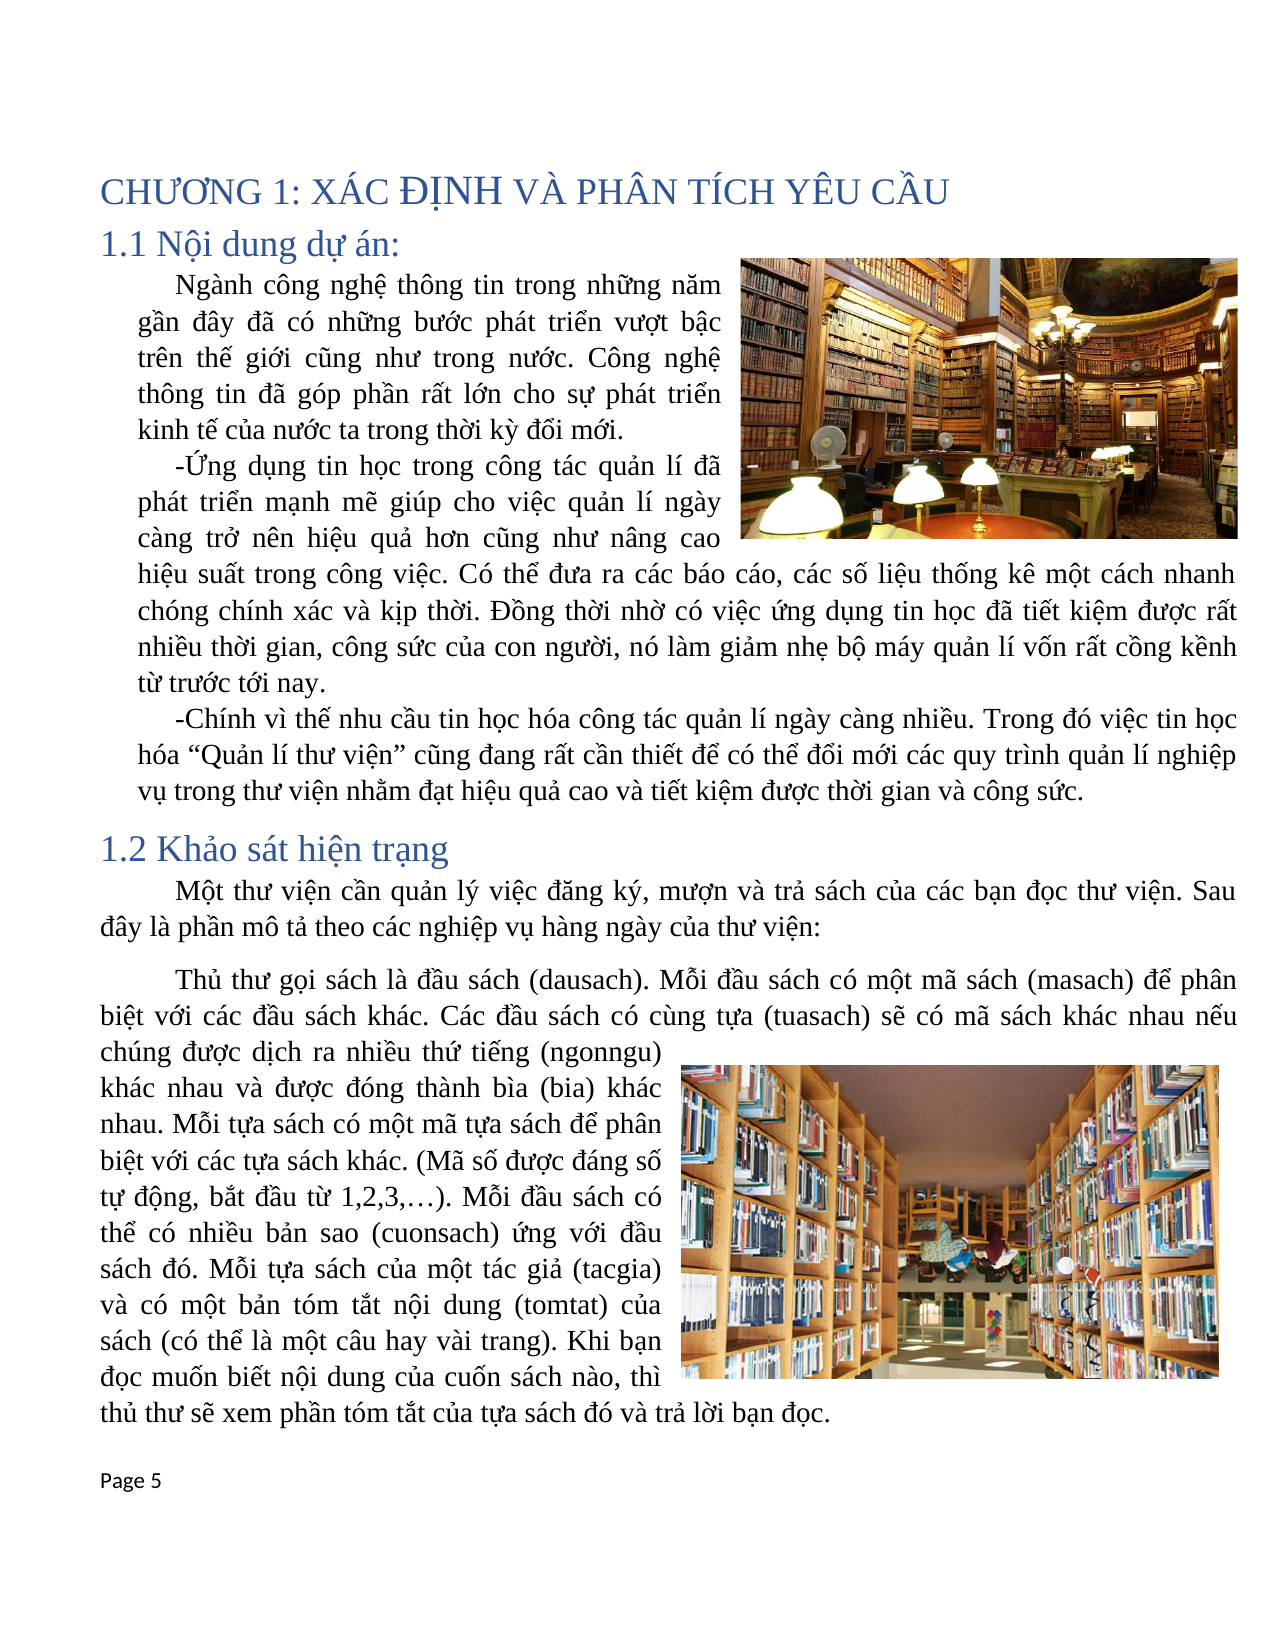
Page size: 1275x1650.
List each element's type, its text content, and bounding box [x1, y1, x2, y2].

list Ngành công nghệ thông tin trong những năm gần đây đã có những bước phát triển vượt bậc trên thế giới cũng như trong nước. Công nghệ thông tin đã góp phần rất lớn cho sự phát triển kinh tế của nước ta trong thời kỳ đổi mới. [137, 267, 740, 446]
picture [740, 258, 1238, 539]
list -Chính vì thế nhu cầu tin học hóa công tác quản lí ngày càng nhiều. Trong đó việc tin học hóa “Quản lí thư viện” cũng đang rất cần thiết để có thể đổi mới các quy trình quản lí nghiệp vụ trong thư viện nhằm đạt hiệu quả cao và tiết kiệm được thời gian và công sức. [137, 701, 1237, 807]
picture [681, 1065, 1219, 1379]
subtitle CHƯƠNG 1: XÁC ĐỊNH VÀ PHÂN TÍCH YÊU CẦU [100, 165, 1237, 213]
subtitle 1.2 Khảo sát hiện trạng [100, 826, 1237, 869]
list -Ứng dụng tin học trong công tác quản lí đã phát triển mạnh mẽ giúp cho việc quản lí ngày càng trở nên hiệu quả hơn cũng như nâng cao hiệu suất trong công việc. Có thể đưa ra các báo cáo, các số liệu thống kê một cách nhanh chóng chính xác và kịp thời. Đồng thời nhờ có việc ứng dụng tin học đã tiết kiệm được rất nhiều thời gian, công sức của con người, nó làm giảm nhẹ bộ máy quản lí vốn rất cồng kềnh từ trước tới nay. [137, 448, 1237, 699]
text Một thư viện cần quản lý việc đăng ký, mượn và trả sách của các bạn đọc thư viện. Sau đây là phần mô tả theo các nghiệp vụ hàng ngày của thư viện: [100, 873, 1237, 943]
subtitle 1.1 Nội dung dự án: [100, 221, 1237, 264]
